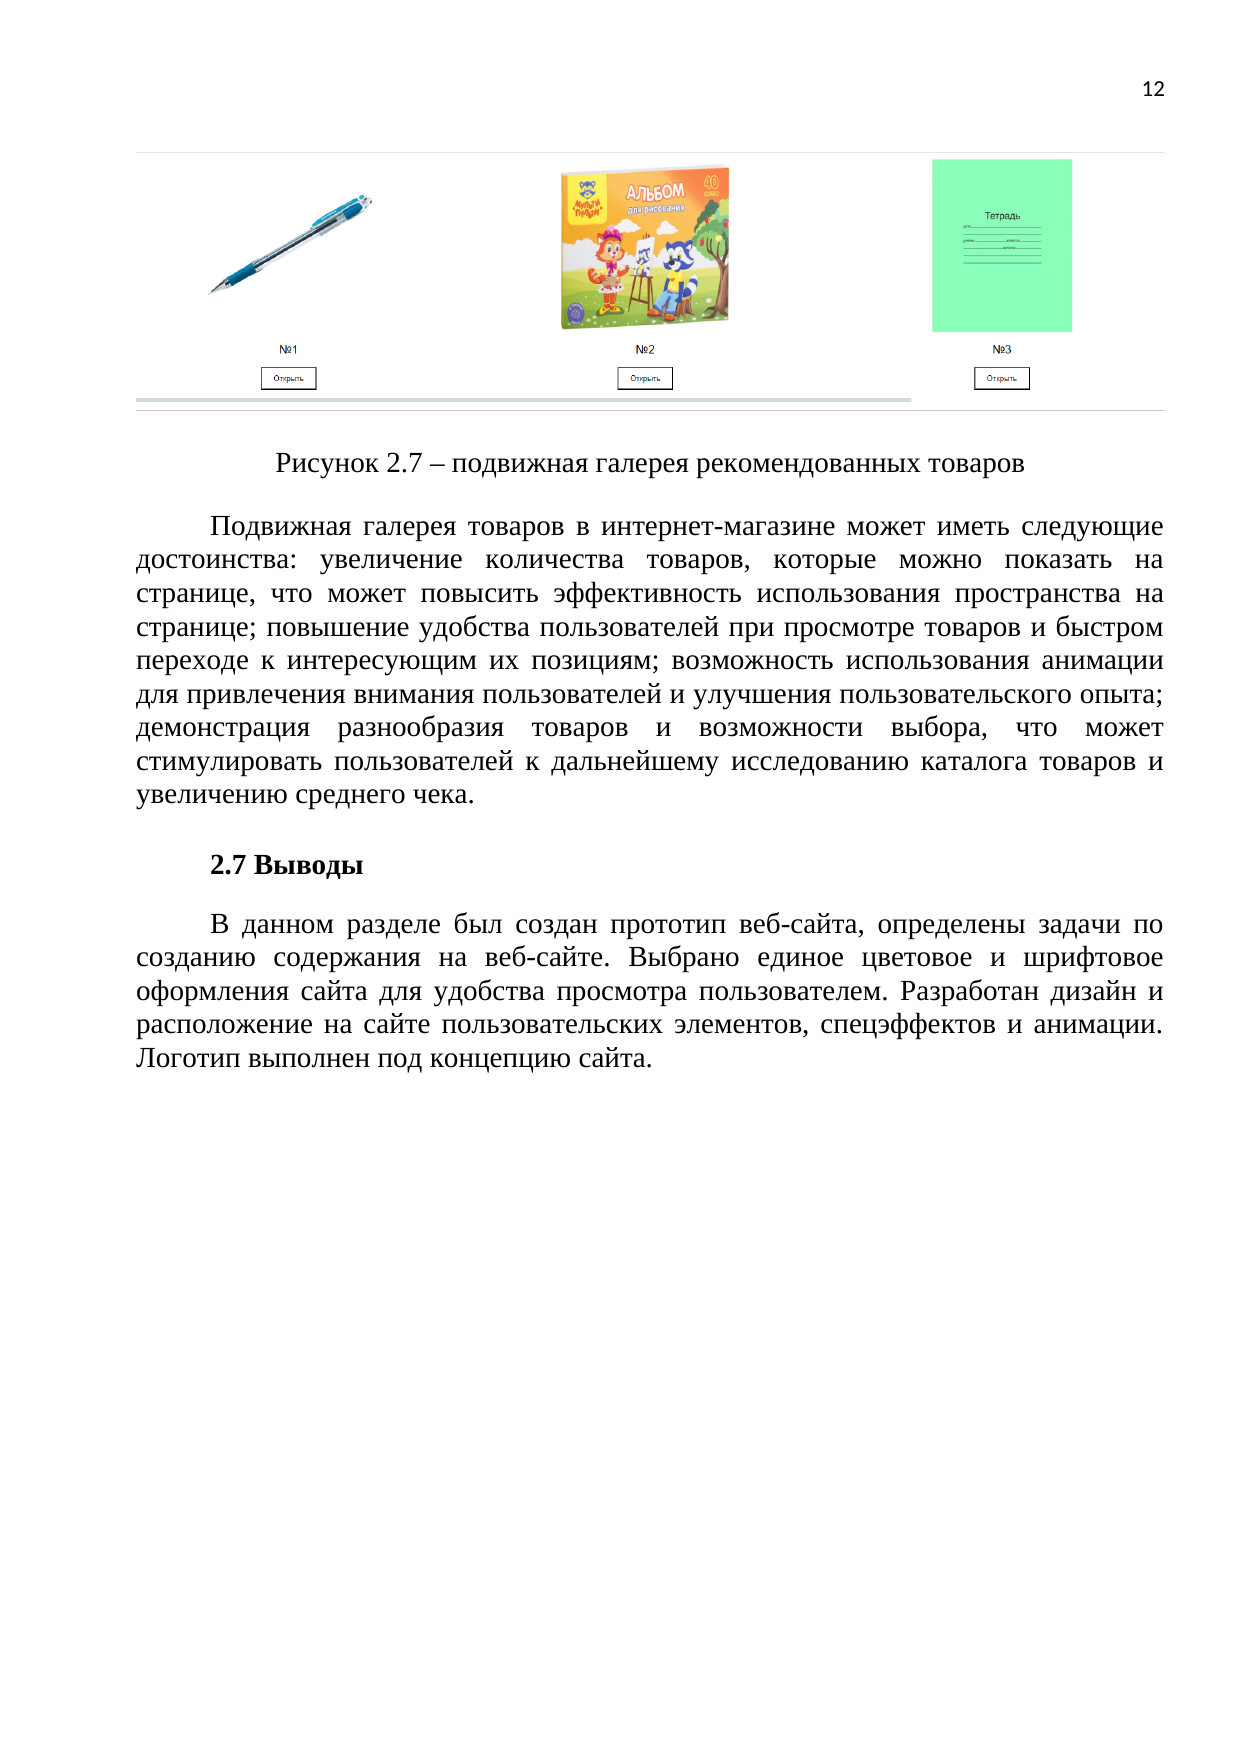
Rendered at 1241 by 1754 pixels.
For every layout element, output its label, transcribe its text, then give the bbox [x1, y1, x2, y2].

picture [135, 130, 1165, 417]
text Рисунок 2.7 – подвижная галерея рекомендованных товаров [136, 445, 1164, 479]
text 2.7 Выводы [136, 847, 1164, 881]
text Подвижная галерея товаров в интернет-магазине может иметь следующие достоинства: увеличение количества товаров, которые можно показать на странице, что может повысить эффективность использования пространства на странице; повышение удобства пользователей при просмотре товаров и быстром переходе к интересующим их позициям; возможность использования анимации для привлечения внимания пользователей и улучшения пользовательского опыта; демонстрация разнообразия товаров и возможности выбора, что может стимулировать пользователей к дальнейшему исследованию каталога товаров и увеличению среднего чека. [136, 508, 1164, 810]
text В данном разделе был создан прототип веб-сайта, определены задачи по созданию содержания на веб-сайте. Выбрано единое цветовое и шрифтовое оформления сайта для удобства просмотра пользователем. Разработан дизайн и расположение на сайте пользовательских элементов, спецэффектов и анимации. Логотип выполнен под концепцию сайта. [136, 906, 1164, 1074]
